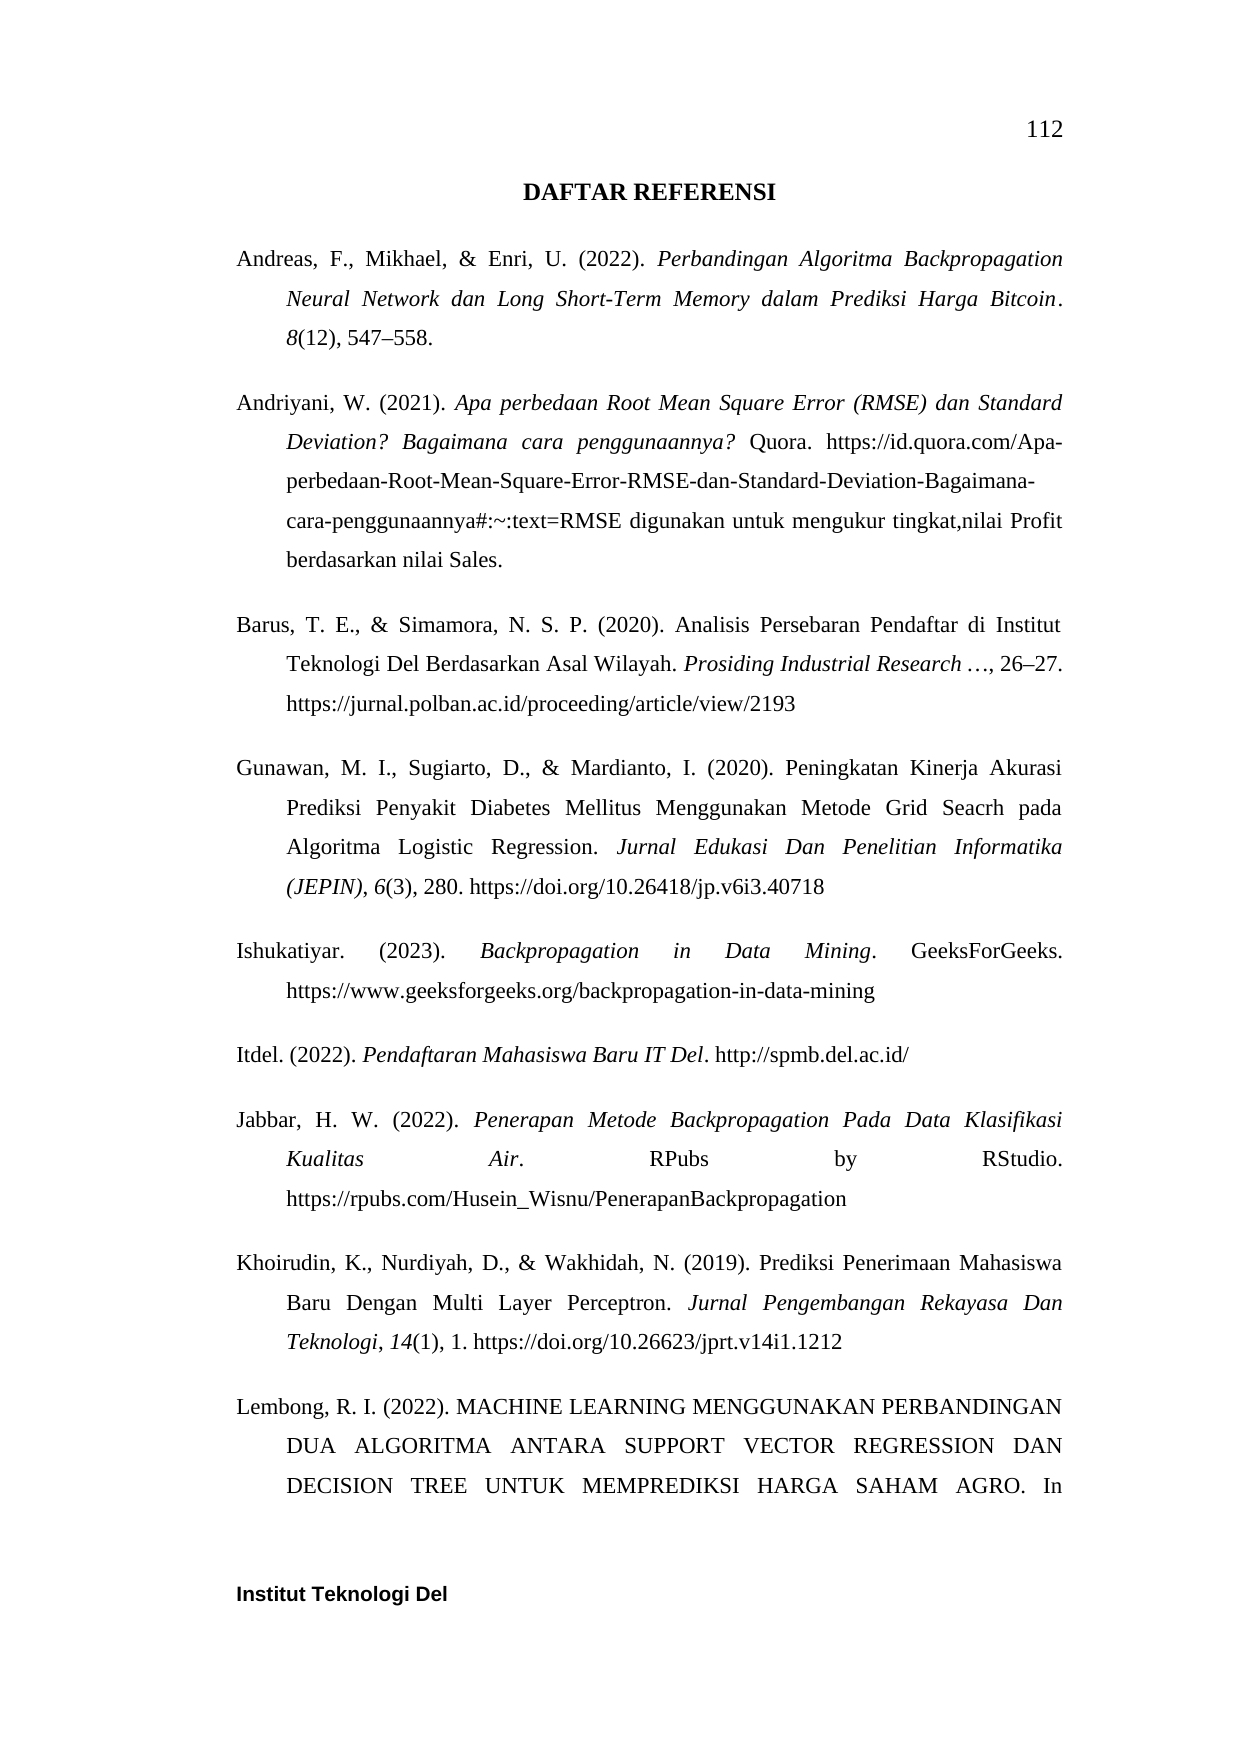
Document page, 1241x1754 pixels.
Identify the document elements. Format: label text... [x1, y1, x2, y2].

text Itdel. (2022). Pendaftaran Mahasiswa Baru IT Del. http://spmb.del.ac.id/ [236, 1041, 1063, 1068]
text Khoirudin, K., Nurdiyah, D., & Wakhidah, N. (2019). Prediksi Penerimaan Mahasiswa Baru Dengan Multi Layer Perceptron. Jurnal Pengembangan Rekayasa Dan Teknologi, 14(1), 1. https://doi.org/10.26623/jprt.v14i1.1212 [236, 1249, 1063, 1354]
text Andreas, F., Mikhael, & Enri, U. (2022). Perbandingan Algoritma Backpropagation Neural Network dan Long Short-Term Memory dalam Prediksi Harga Bitcoin. 8(12), 547–558. [236, 245, 1063, 351]
text Barus, T. E., & Simamora, N. S. P. (2020). Analisis Persebaran Pendaftar di Institut Teknologi Del Berdasarkan Asal Wilayah. Prosiding Industrial Research …, 26–27. https://jurnal.polban.ac.id/proceeding/article/view/2193 [236, 611, 1063, 716]
subtitle DAFTAR REFERENSI [236, 177, 1063, 206]
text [236, 1393, 1063, 1498]
text Gunawan, M. I., Sugiarto, D., & Mardianto, I. (2020). Peningkatan Kinerja Akurasi Prediksi Penyakit Diabetes Mellitus Menggunakan Metode Grid Seacrh pada Algoritma Logistic Regression. Jurnal Edukasi Dan Penelitian Informatika (JEPIN), 6(3), 280. https://doi.org/10.26418/jp.v6i3.40718 [236, 754, 1063, 899]
text Jabbar, H. W. (2022). Penerapan Metode Backpropagation Pada Data Klasifikasi Kualitas Air. RPubs by RStudio. https://rpubs.com/Husein_Wisnu/PenerapanBackpropagation [236, 1106, 1063, 1211]
text Ishukatiyar. (2023). Backpropagation in Data Mining. GeeksForGeeks. https://www.geeksforgeeks.org/backpropagation-in-data-mining [236, 937, 1063, 1003]
text Andriyani, W. (2021). Apa perbedaan Root Mean Square Error (RMSE) dan Standard Deviation? Bagaimana cara penggunaannya? Quora. https://id.quora.com/Apa-perbedaan-Root-Mean-Square-Error-RMSE-dan-Standard-Deviation-Bagaimana-cara-penggunaannya#:~:text=RMSE digunakan untuk mengukur tingkat,nilai Profit berdasarkan nilai Sales. [236, 389, 1063, 573]
